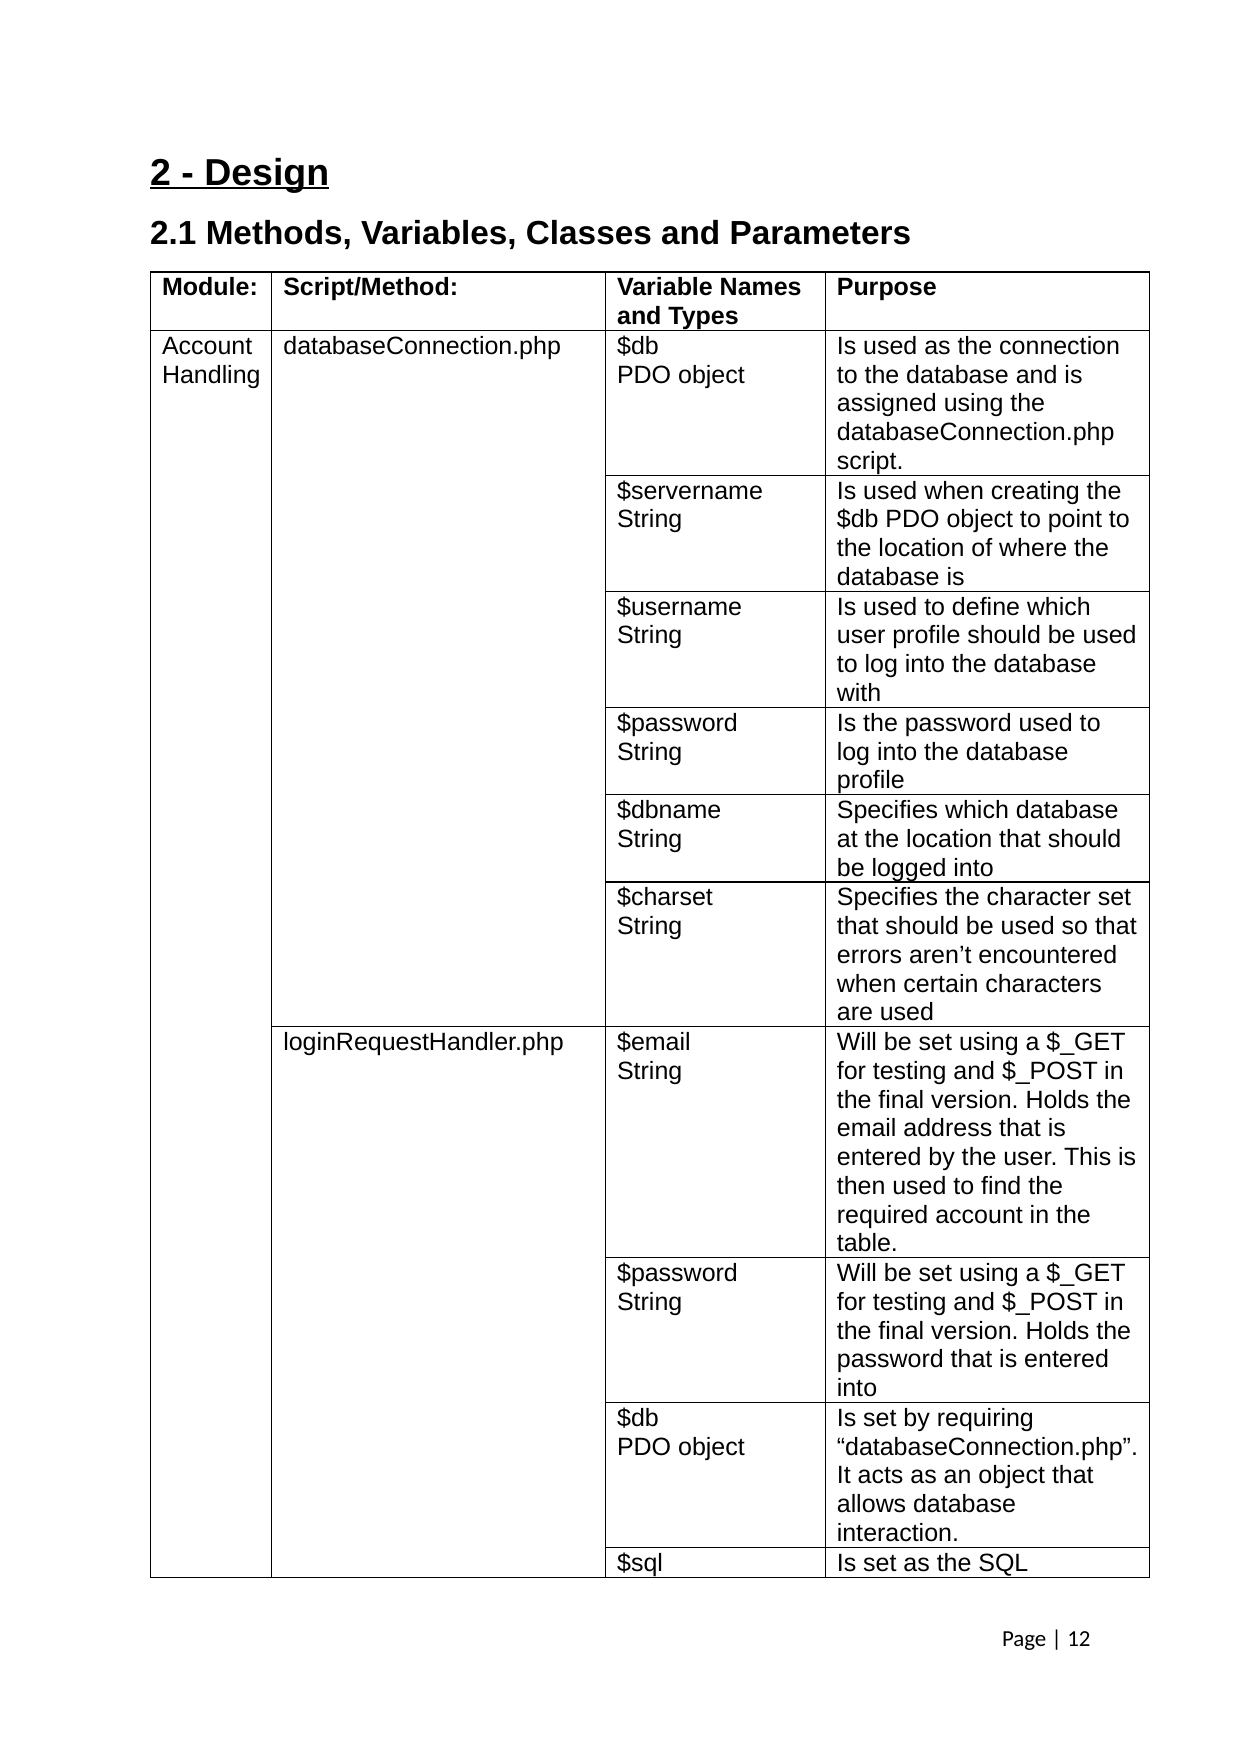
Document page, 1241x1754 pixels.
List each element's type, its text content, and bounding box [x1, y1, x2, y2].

table_cell Is used when creating the $db PDO object to point to the location of where the database is [826, 476, 1149, 591]
table_header Variable Names and Types [606, 273, 825, 330]
table_cell $sql String [606, 1548, 825, 1577]
table_cell Is used as the connection to the database and is assigned using the databaseConnection.php script. [826, 331, 1149, 475]
table_header Script/Method: [272, 273, 605, 330]
table_cell $dbname String [606, 795, 825, 881]
table_cell Specifies which database at the location that should be logged into [826, 795, 1149, 881]
table_cell $charset String [606, 883, 825, 1026]
table_header Purpose [826, 273, 1149, 330]
table_cell $password String [606, 708, 825, 794]
text 2 - Design [150, 150, 1090, 193]
table_cell $db PDO object [606, 1403, 825, 1547]
table_cell $username String [606, 592, 825, 707]
table_header Module: [151, 273, 271, 330]
text 2.1 Methods, Variables, Classes and Parameters [150, 213, 1090, 252]
table_cell loginRequestHandler.php [272, 1027, 605, 1577]
table_cell $email String [606, 1027, 825, 1257]
table_cell Account Handling [151, 331, 271, 1577]
table_cell Will be set using a $_GET for testing and $_POST in the final version. Holds the password that is entered into [826, 1258, 1149, 1402]
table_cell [826, 1548, 1149, 1577]
table_cell Is set by requiring “databaseConnection.php”. It acts as an object that allows database interaction. [826, 1403, 1149, 1547]
table_cell Is the password used to log into the database profile [826, 708, 1149, 794]
table_cell databaseConnection.php [272, 331, 605, 1026]
table_cell Specifies the character set that should be used so that errors aren’t encountered when certain characters are used [826, 883, 1149, 1026]
table_cell $db PDO object [606, 331, 825, 475]
table_cell Is used to define which user profile should be used to log into the database with [826, 592, 1149, 707]
table_cell $password String [606, 1258, 825, 1402]
table_cell Will be set using a $_GET for testing and $_POST in the final version. Holds the email address that is entered by the user. This is then used to find the required account in the table. [826, 1027, 1149, 1257]
table_cell $servername String [606, 476, 825, 591]
